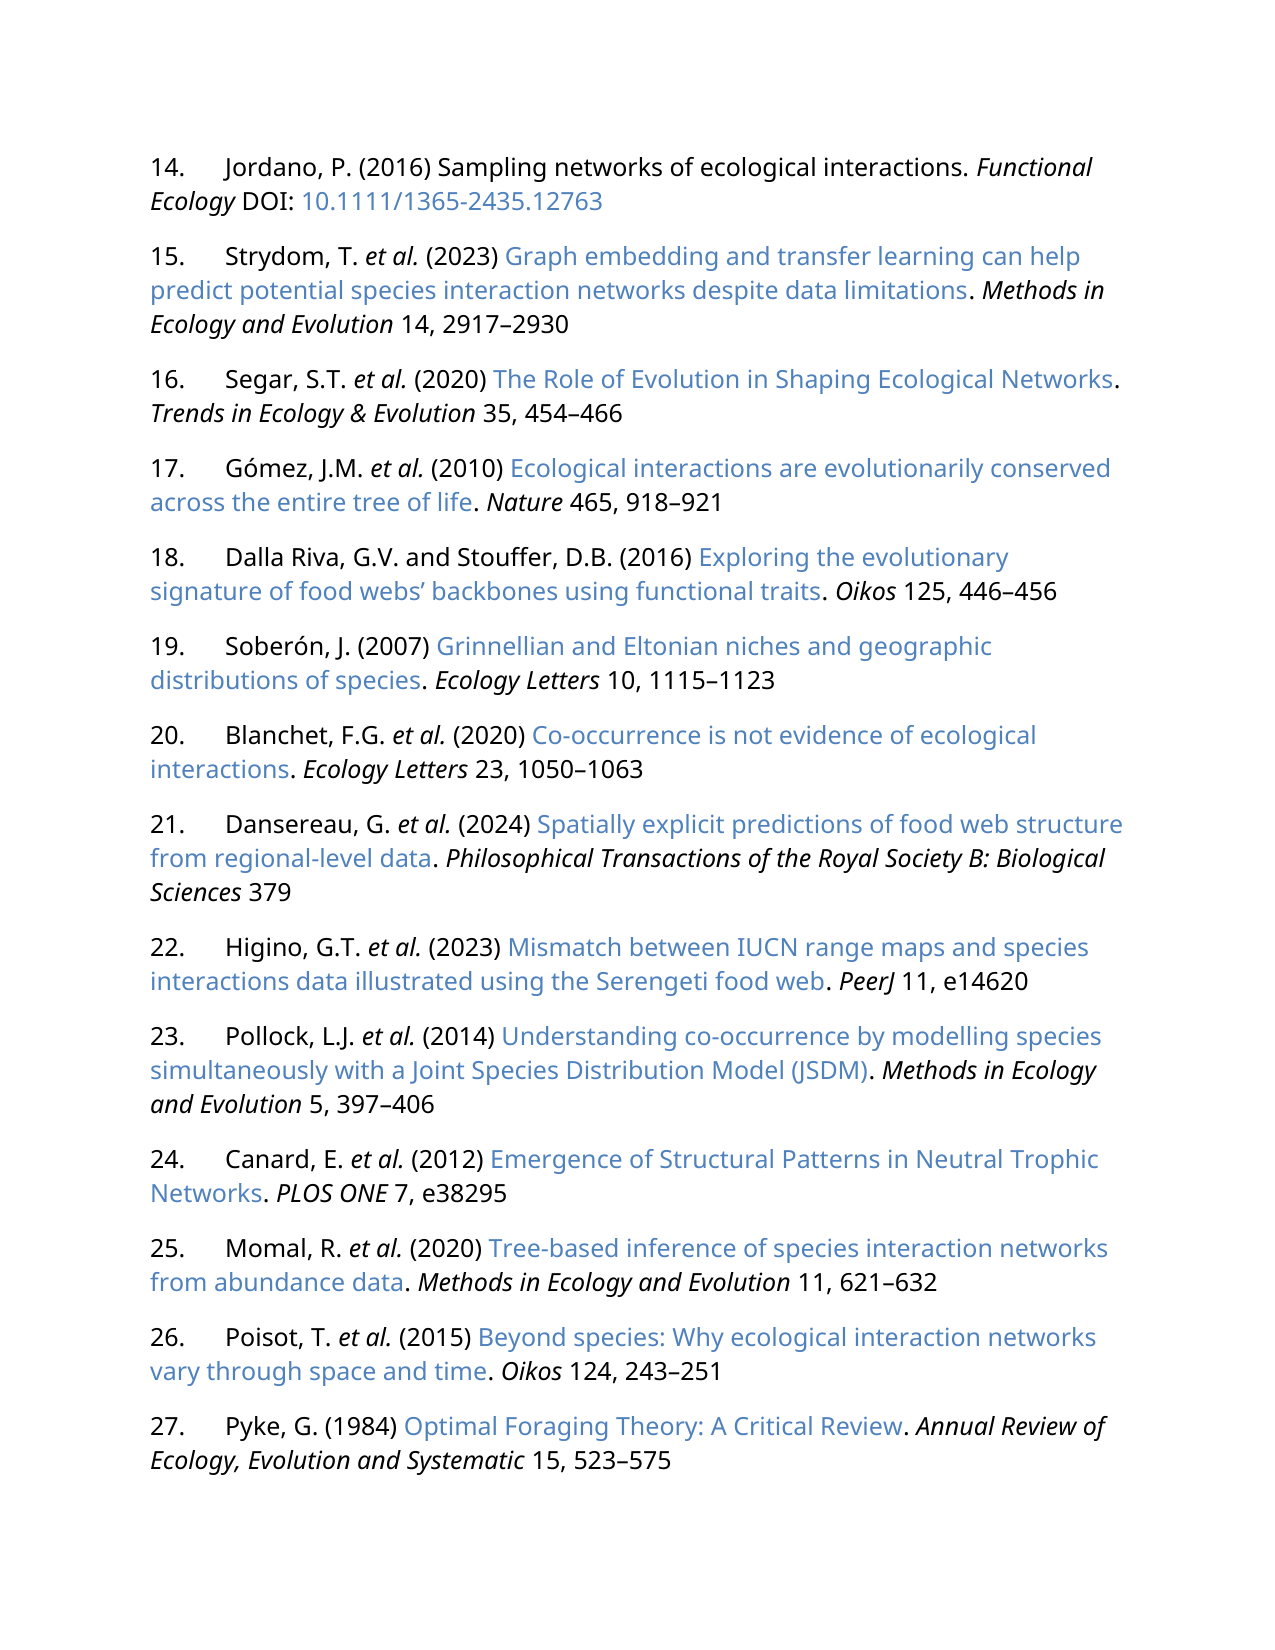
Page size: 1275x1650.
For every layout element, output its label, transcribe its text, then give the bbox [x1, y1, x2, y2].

text 27. Pyke, G. (1984) Optimal Foraging Theory: A Critical Review. Annual Review of Ecology, Evolution and Systematic 15, 523–575 [150, 1409, 1125, 1477]
text 23. Pollock, L.J. et al. (2014) Understanding co-occurrence by modelling species simultaneously with a Joint Species Distribution Model (JSDM). Methods in Ecology and Evolution 5, 397–406 [150, 1019, 1125, 1121]
text 26. Poisot, T. et al. (2015) Beyond species: Why ecological interaction networks vary through space and time. Oikos 124, 243–251 [150, 1320, 1125, 1388]
text 22. Higino, G.T. et al. (2023) Mismatch between IUCN range maps and species interactions data illustrated using the Serengeti food web. PeerJ 11, e14620 [150, 930, 1125, 998]
text 21. Dansereau, G. et al. (2024) Spatially explicit predictions of food web structure from regional-level data. Philosophical Transactions of the Royal Society B: Biological Sciences 379 [150, 807, 1125, 909]
text 19. Soberón, J. (2007) Grinnellian and Eltonian niches and geographic distributions of species. Ecology Letters 10, 1115–1123 [150, 629, 1125, 697]
text 14. Jordano, P. (2016) Sampling networks of ecological interactions. Functional Ecology DOI: 10.1111/1365-2435.12763 [150, 150, 1125, 218]
text 20. Blanchet, F.G. et al. (2020) Co-occurrence is not evidence of ecological interactions. Ecology Letters 23, 1050–1063 [150, 718, 1125, 786]
text 24. Canard, E. et al. (2012) Emergence of Structural Patterns in Neutral Trophic Networks. PLOS ONE 7, e38295 [150, 1142, 1125, 1210]
text 15. Strydom, T. et al. (2023) Graph embedding and transfer learning can help predict potential species interaction networks despite data limitations. Methods in Ecology and Evolution 14, 2917–2930 [150, 239, 1125, 341]
text 18. Dalla Riva, G.V. and Stouffer, D.B. (2016) Exploring the evolutionary signature of food webs’ backbones using functional traits. Oikos 125, 446–456 [150, 540, 1125, 608]
text 16. Segar, S.T. et al. (2020) The Role of Evolution in Shaping Ecological Networks. Trends in Ecology & Evolution 35, 454–466 [150, 362, 1125, 430]
text 17. Gómez, J.M. et al. (2010) Ecological interactions are evolutionarily conserved across the entire tree of life. Nature 465, 918–921 [150, 451, 1125, 519]
text 25. Momal, R. et al. (2020) Tree-based inference of species interaction networks from abundance data. Methods in Ecology and Evolution 11, 621–632 [150, 1231, 1125, 1299]
